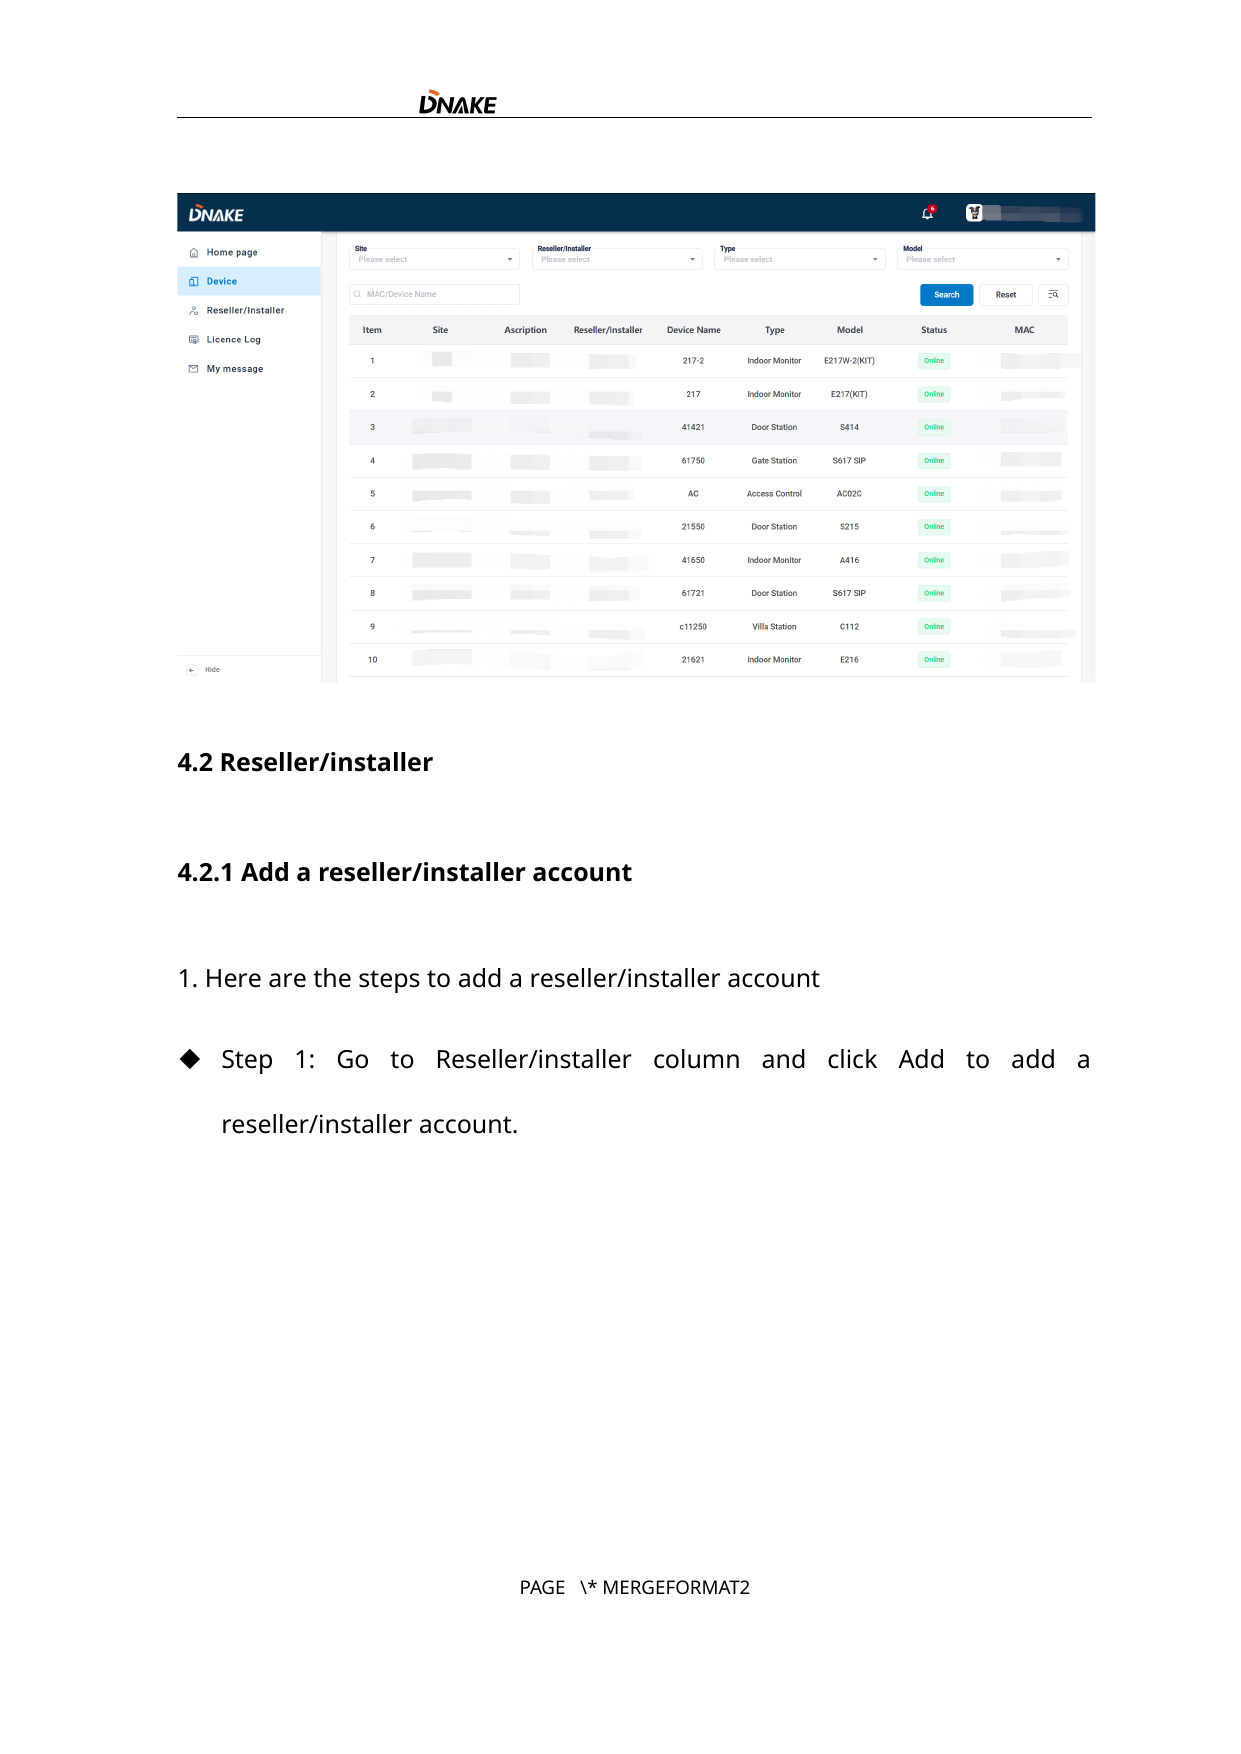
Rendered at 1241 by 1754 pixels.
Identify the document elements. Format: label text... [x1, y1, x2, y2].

list Step 1: Go to Reseller/installer column and click Add to add a reseller/installer account. [177, 1026, 1092, 1156]
subtitle 4.2.1 Add a reseller/installer account [177, 839, 1092, 904]
text 1. Here are the steps to add a reseller/installer account [177, 945, 1092, 1010]
list 4.2 Reseller/installer [177, 730, 1092, 795]
picture [418, 88, 497, 115]
picture [177, 193, 1096, 683]
